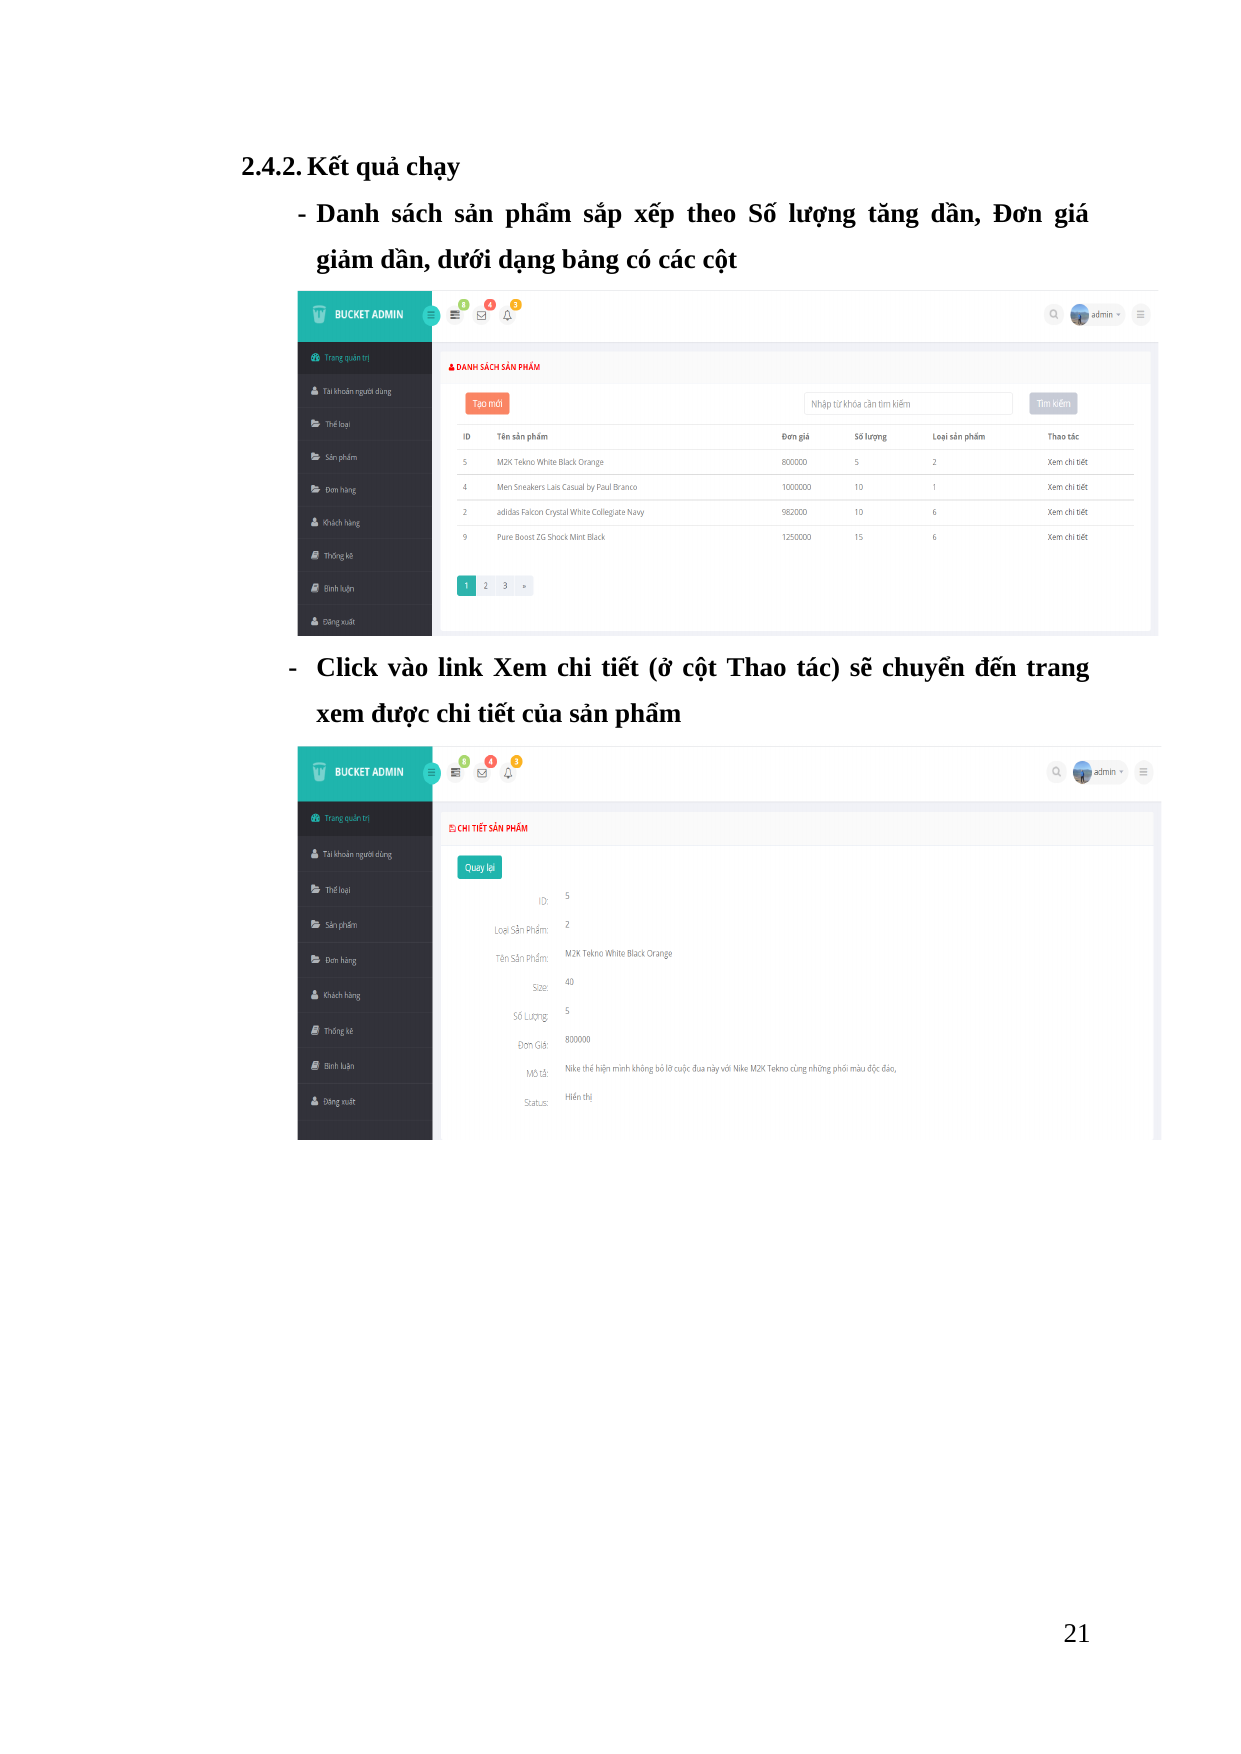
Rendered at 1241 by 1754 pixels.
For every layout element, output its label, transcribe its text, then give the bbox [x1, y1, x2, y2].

list Danh sách sản phẩm sắp xếp theo Số lượng tăng dần, Đơn giá giảm dần, dưới dạng bảng có các cột [297, 197, 1090, 274]
list Kết quả chạy [241, 150, 1090, 181]
picture [297, 744, 1162, 1140]
picture [297, 290, 1159, 636]
list Click vào link Xem chi tiết (ở cột Thao tác) sẽ chuyển đến trang xem được chi tiết của sản phẩm [288, 651, 1090, 729]
